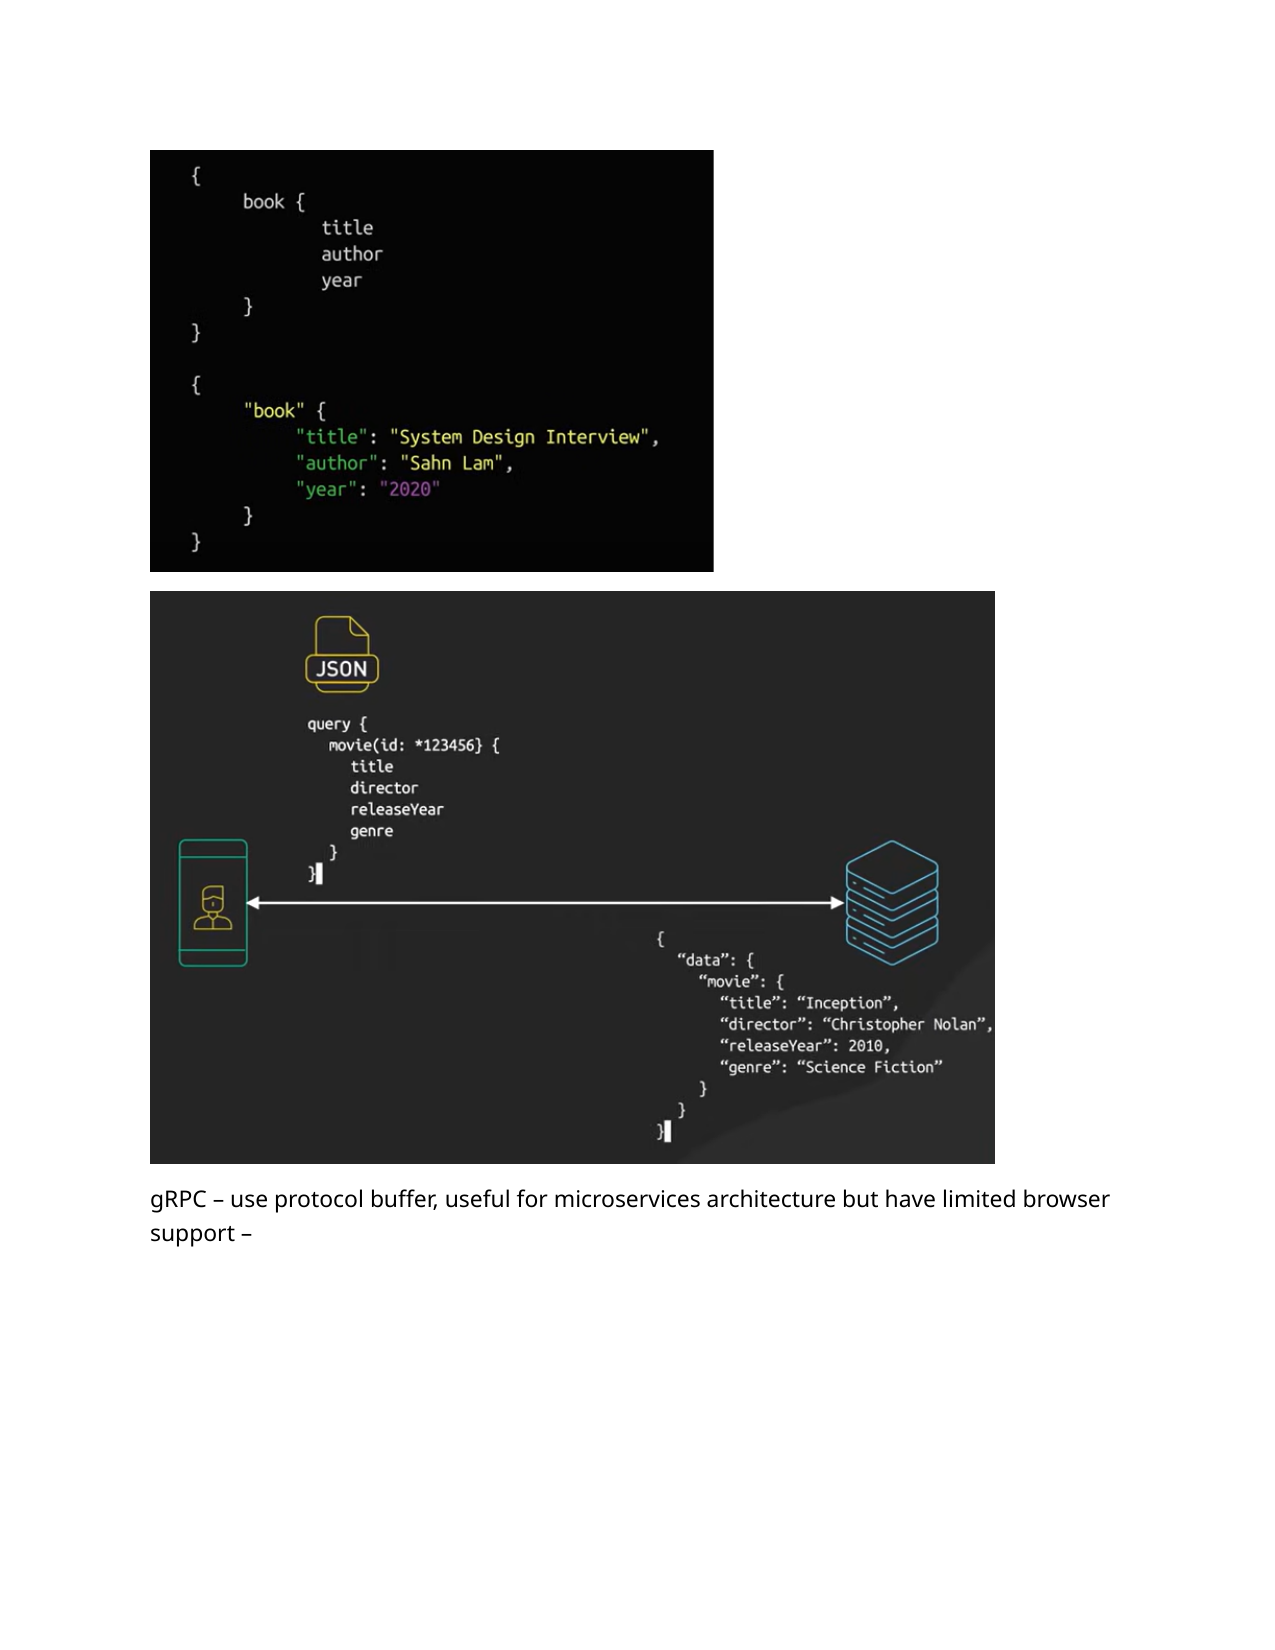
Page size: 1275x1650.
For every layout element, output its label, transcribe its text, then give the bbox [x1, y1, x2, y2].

text gRPC – use protocol buffer, useful for microservices architecture but have limited browser support – [150, 1183, 1125, 1248]
picture [150, 591, 995, 1164]
picture [150, 150, 714, 572]
